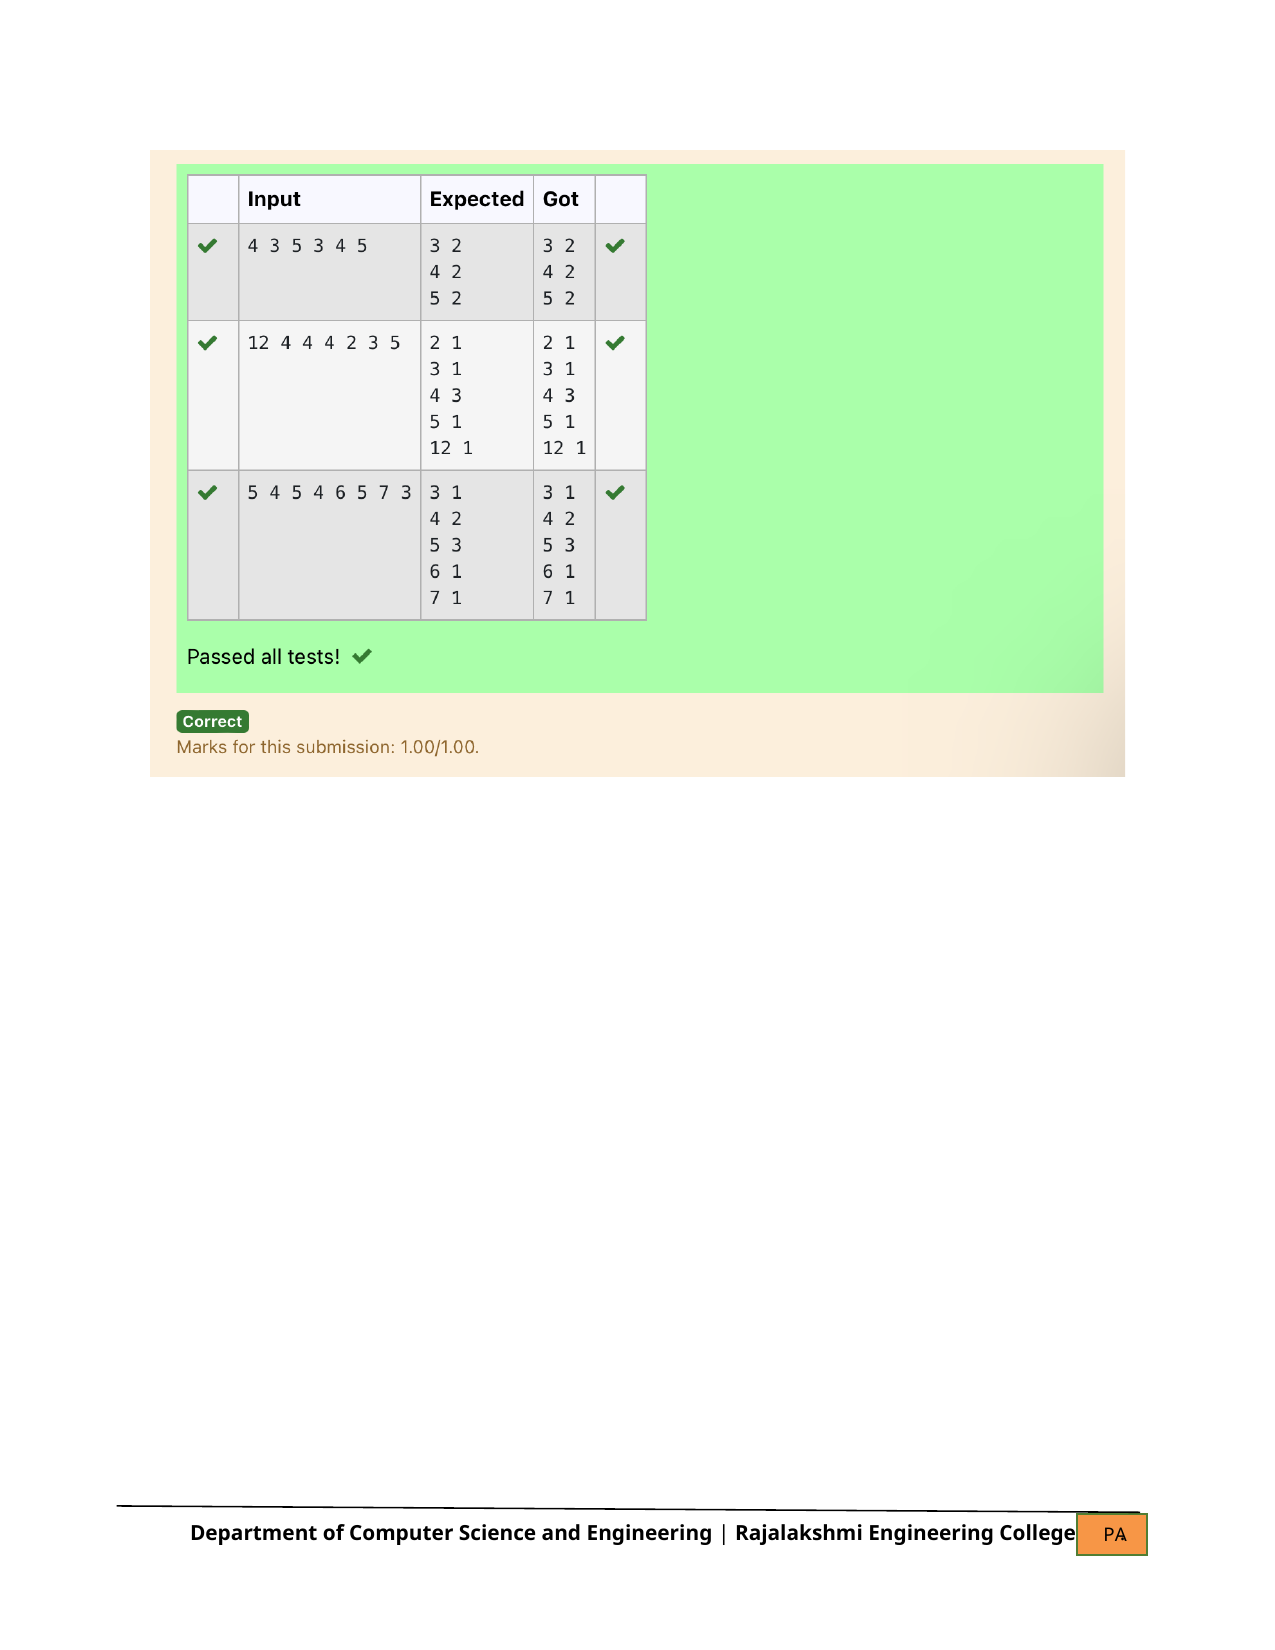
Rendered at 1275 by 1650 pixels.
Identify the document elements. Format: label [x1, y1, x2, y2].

picture [150, 150, 1125, 777]
